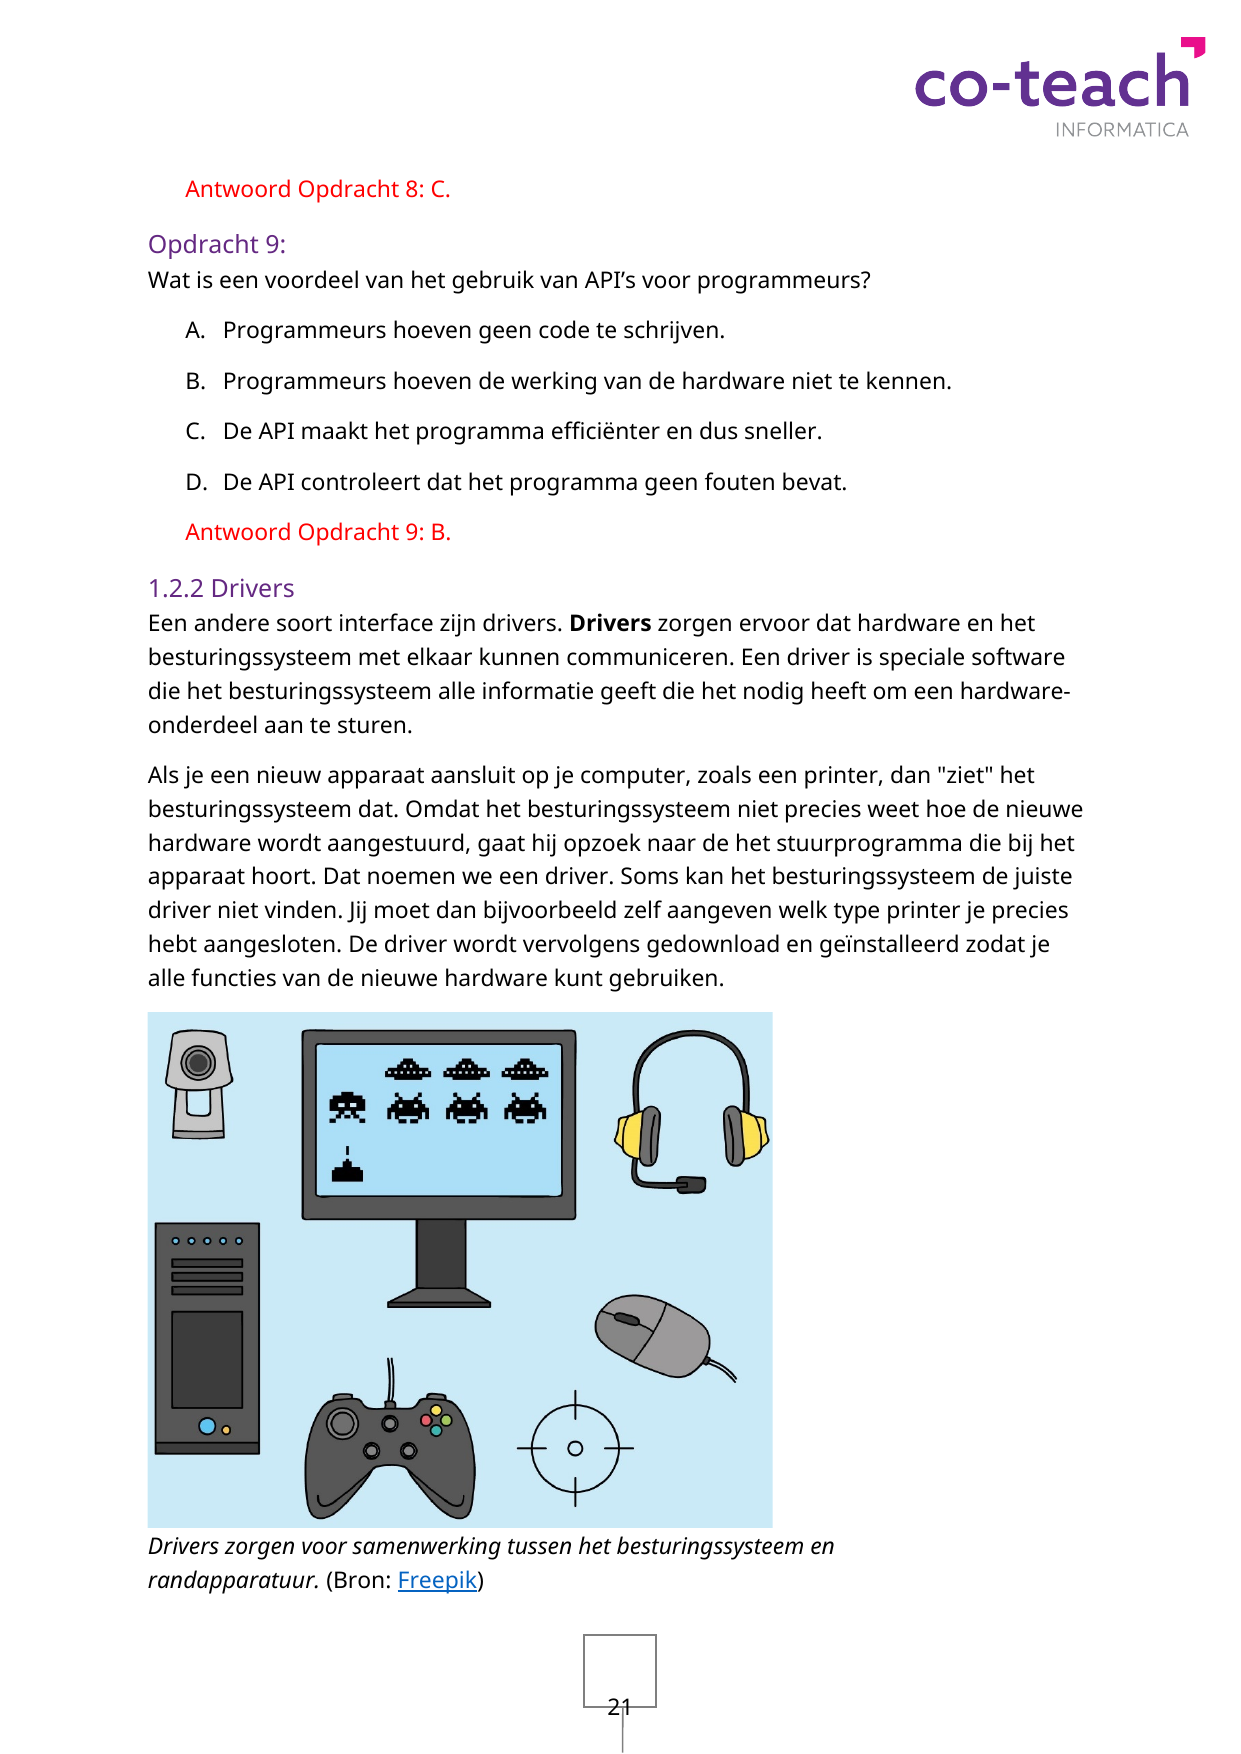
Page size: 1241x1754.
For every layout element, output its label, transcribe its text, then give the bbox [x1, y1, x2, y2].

list De API maakt het programma efficiënter en dus sneller. [185, 415, 1093, 446]
list De API controleert dat het programma geen fouten bevat. [185, 466, 1093, 497]
list Programmeurs hoeven geen code te schrijven. [185, 314, 1093, 346]
text Een andere soort interface zijn drivers. Drivers zorgen ervoor dat hardware en het besturingssysteem met elkaar kunnen communiceren. Een driver is speciale software die het besturingssysteem alle informatie geeft die het nodig heeft om een hardware-onderdeel aan te sturen. [148, 607, 1093, 740]
list Programmeurs hoeven de werking van de hardware niet te kennen. [185, 365, 1093, 396]
picture [147, 1012, 773, 1528]
text Antwoord Opdracht 9: B. [185, 516, 1093, 547]
subtitle 1.2.2 Drivers [148, 571, 1093, 605]
text Antwoord Opdracht 8: C. [185, 173, 1093, 204]
subtitle Opdracht 9: [148, 227, 1093, 261]
picture [915, 37, 1206, 142]
text Wat is een voordeel van het gebruik van API’s voor programmeurs? [148, 264, 1093, 295]
text Als je een nieuw apparaat aansluit op je computer, zoals een printer, dan "ziet" het besturingssysteem dat. Omdat het besturingssysteem niet precies weet hoe de nieuwe hardware wordt aangestuurd, gaat hij opzoek naar de het stuurprogramma die bij het apparaat hoort. Dat noemen we een driver. Soms kan het besturingssysteem de juiste driver niet vinden. Jij moet dan bijvoorbeeld zelf aangeven welk type printer je precies hebt aangesloten. De driver wordt vervolgens gedownload en geïnstalleerd zodat je alle functies van de nieuwe hardware kunt gebruiken. [148, 759, 1093, 993]
